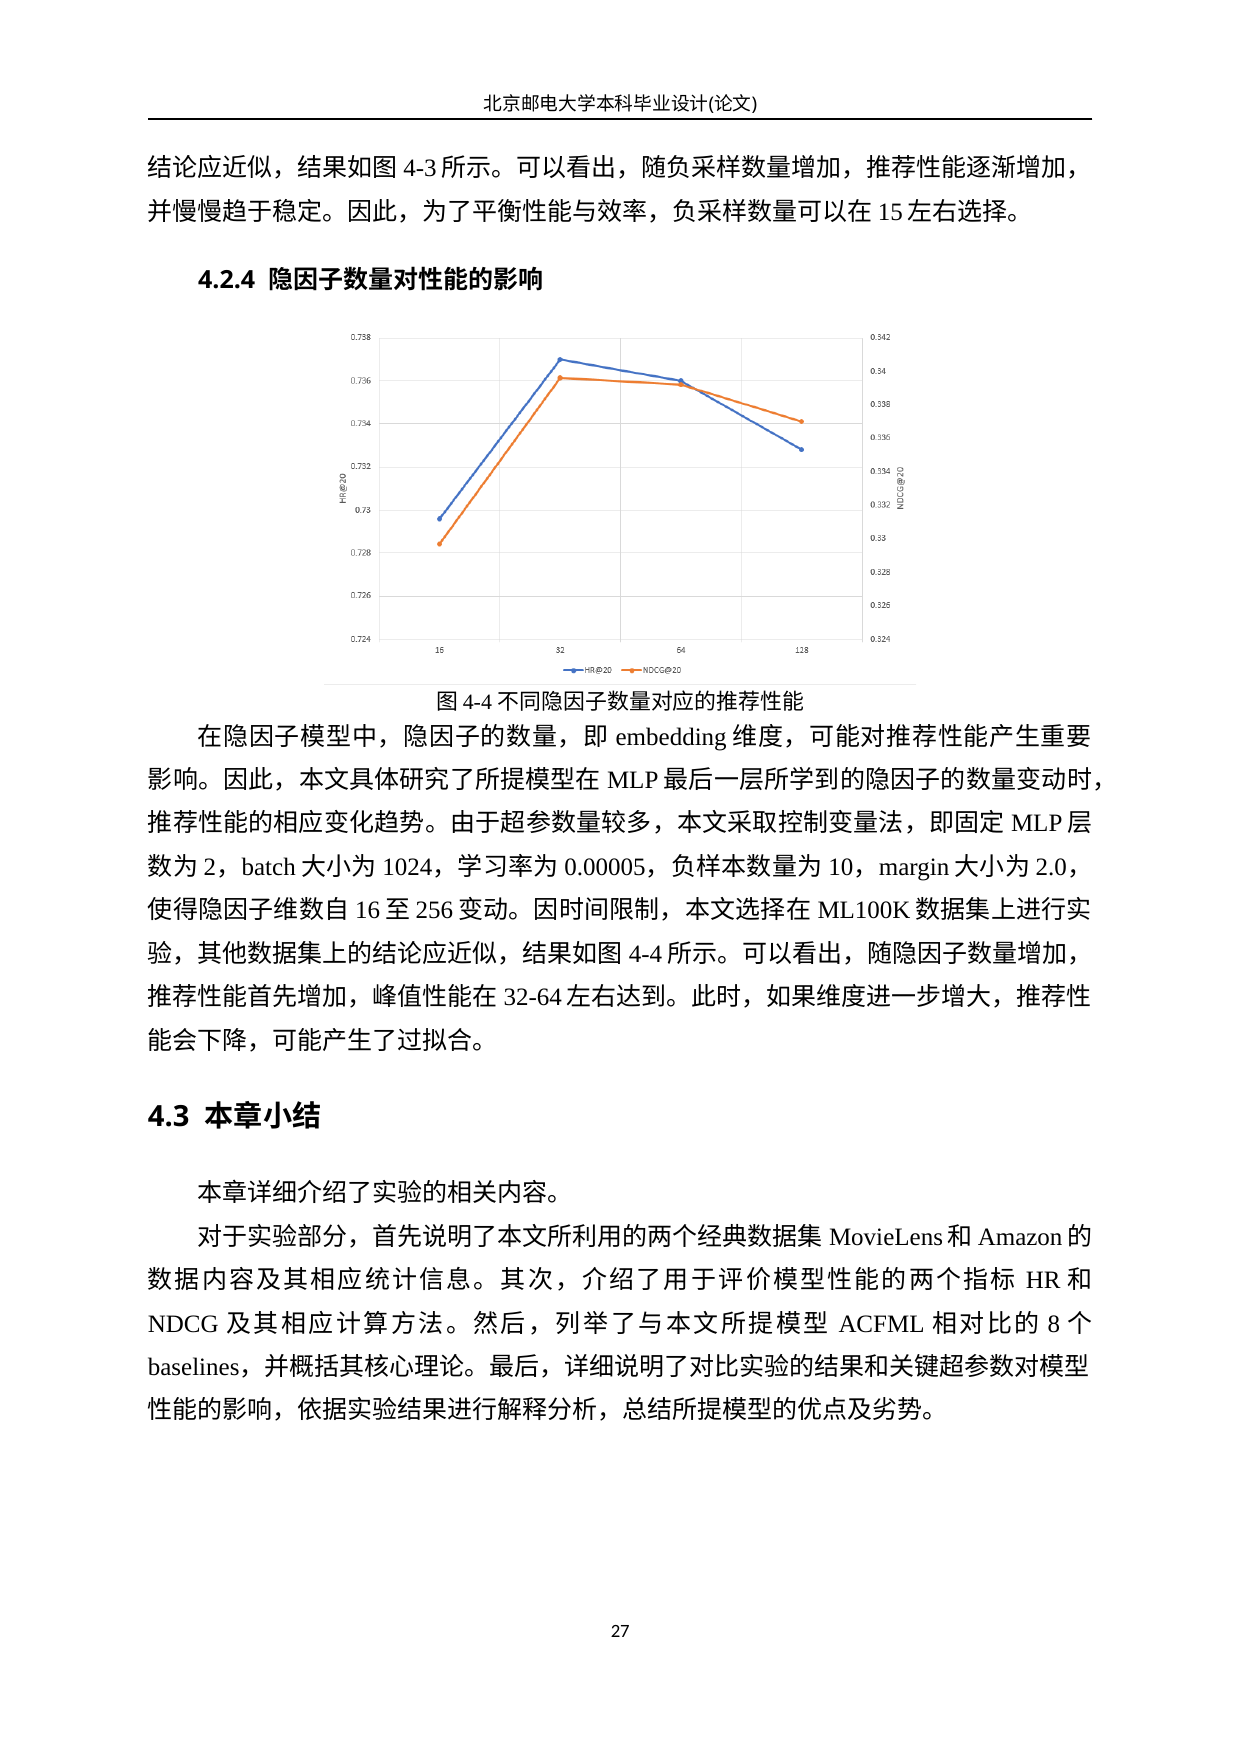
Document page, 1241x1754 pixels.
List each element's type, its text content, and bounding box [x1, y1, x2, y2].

subtitle 4.3 本章小结 [148, 1093, 1092, 1135]
text 在隐因子模型中，隐因子的数量，即embedding维度，可能对推荐性能产生重要影响。因此，本文具体研究了所提模型在MLP最后一层所学到的隐因子的数量变动时，推荐性能的相应变化趋势。由于超参数量较多，本文采取控制变量法，即固定MLP层数为2，batch大小为1024，学习率为0.00005，负样本数量为10，margin大小为2.0，使得隐因子维数自16至256变动。因时间限制，本文选择在ML100K数据集上进行实验，其他数据集上的结论应近似，结果如图4-4所示。可以看出，随隐因子数量增加，推荐性能首先增加，峰值性能在32-64左右达到。此时，如果维度进一步增大，推荐性能会下降，可能产生了过拟合。 [148, 716, 1092, 1056]
text 本章详细介绍了实验的相关内容。 [148, 1173, 1092, 1209]
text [148, 148, 1092, 227]
text 图4-4 不同隐因子数量对应的推荐性能 [148, 684, 1092, 716]
subtitle 4.2.4 隐因子数量对性能的影响 [148, 259, 1092, 296]
text 对于实验部分，首先说明了本文所利用的两个经典数据集MovieLens和Amazon的数据内容及其相应统计信息。其次，介绍了用于评价模型性能的两个指标HR和NDCG及其相应计算方法。然后，列举了与本文所提模型ACFML相对比的8个baselines，并概括其核心理论。最后，详细说明了对比实验的结果和关键超参数对模型性能的影响，依据实验结果进行解释分析，总结所提模型的优点及劣势。 [148, 1216, 1092, 1426]
picture [324, 328, 917, 685]
